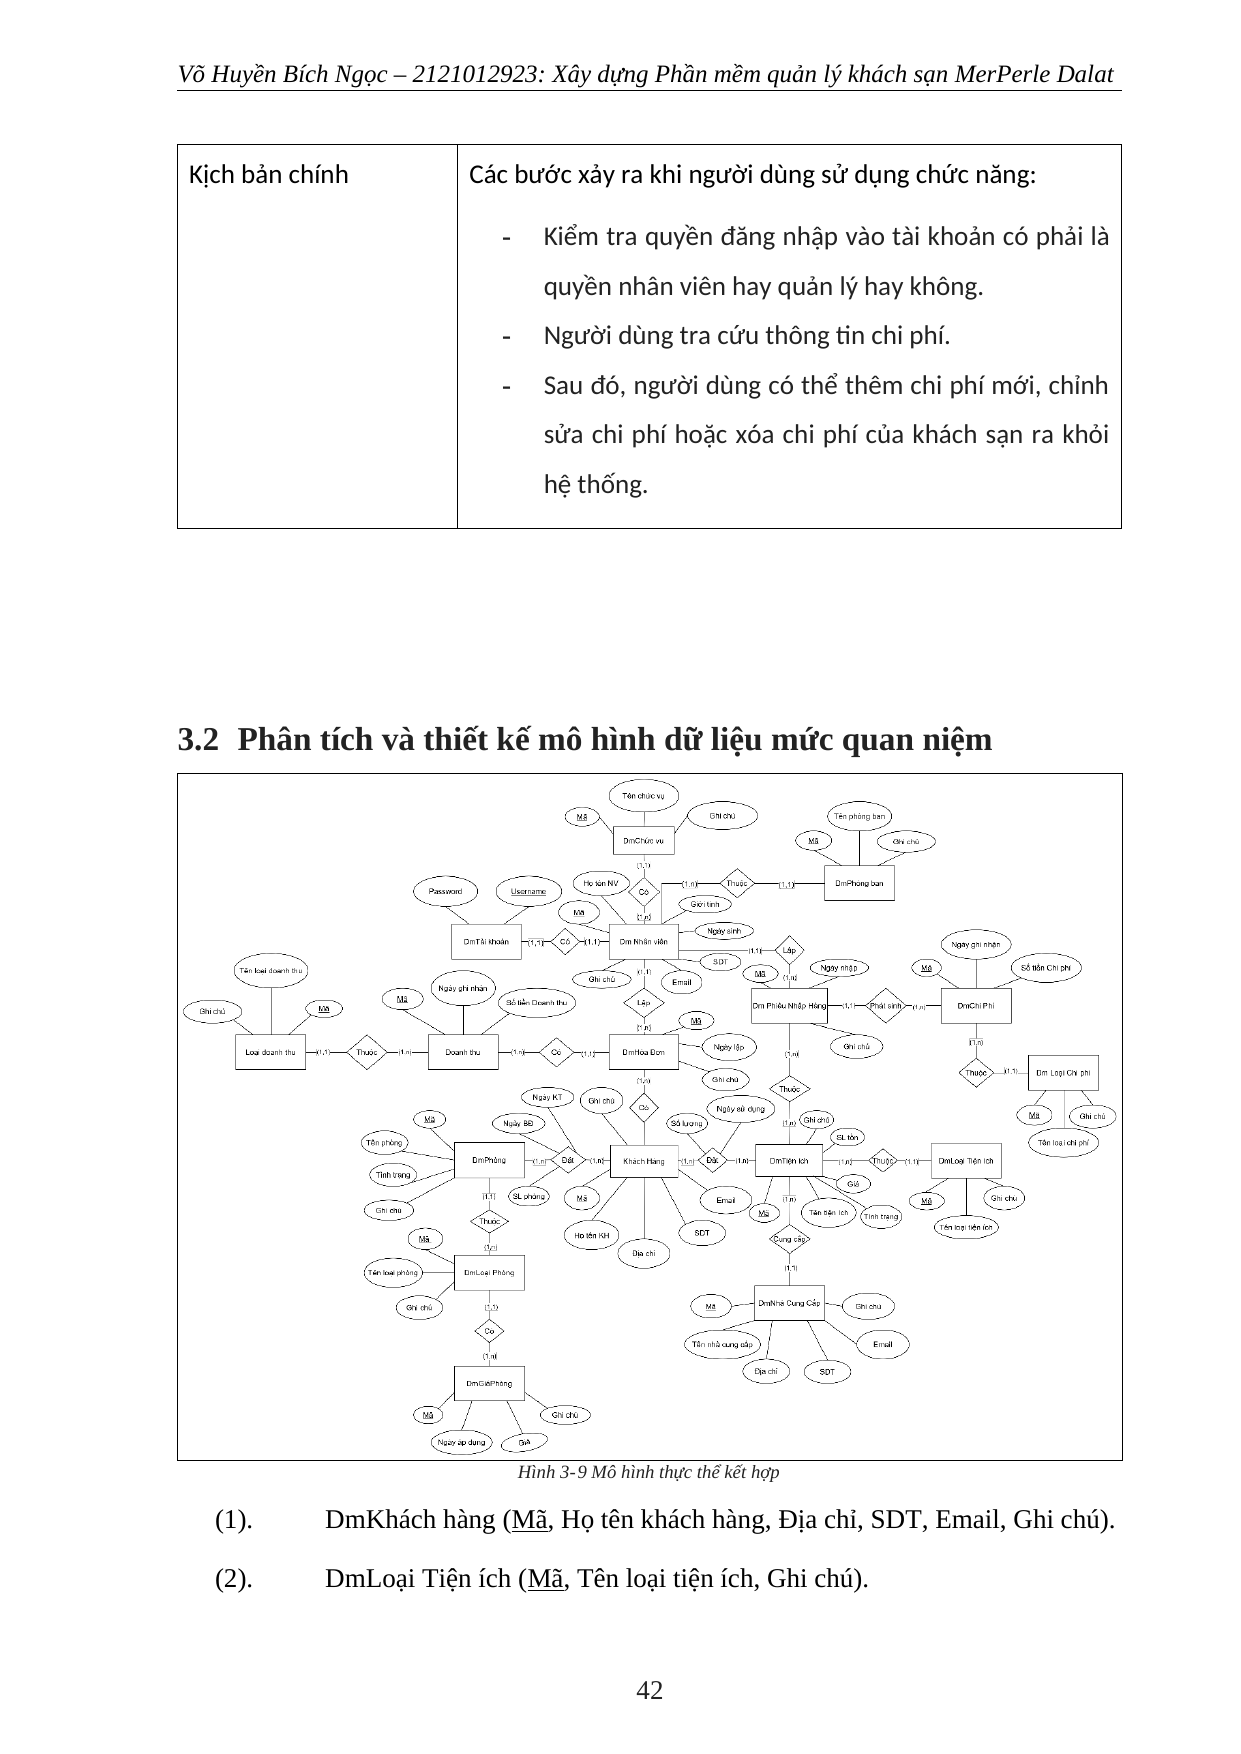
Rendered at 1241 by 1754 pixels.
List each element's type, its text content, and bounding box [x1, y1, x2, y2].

list DmLoại Tiện ích (Mã, Tên loại tiện ích, Ghi chú). [215, 1562, 1122, 1594]
list DmKhách hàng (Mã, Họ tên khách hàng, Địa chỉ, SDT, Email, Ghi chú). [215, 1503, 1122, 1534]
table_cell Kịch bản chính [178, 145, 457, 528]
table_cell Các bước xảy ra khi người dùng sử dụng chức năng: Kiểm tra quyền đăng nhập vào tài khoản có phải là quyền nhân viên hay quản lý hay không. Người dùng tra cứu thông tin chi phí. Sau đó, người dùng có thể thêm chi phí mới, chỉnh sửa chi phí hoặc xóa chi phí của khách sạn ra khỏi hệ thống. [458, 145, 1121, 528]
subtitle Phân tích và thiết kế mô hình dữ liệu mức quan niệm [177, 719, 1122, 757]
picture [178, 774, 1122, 1460]
